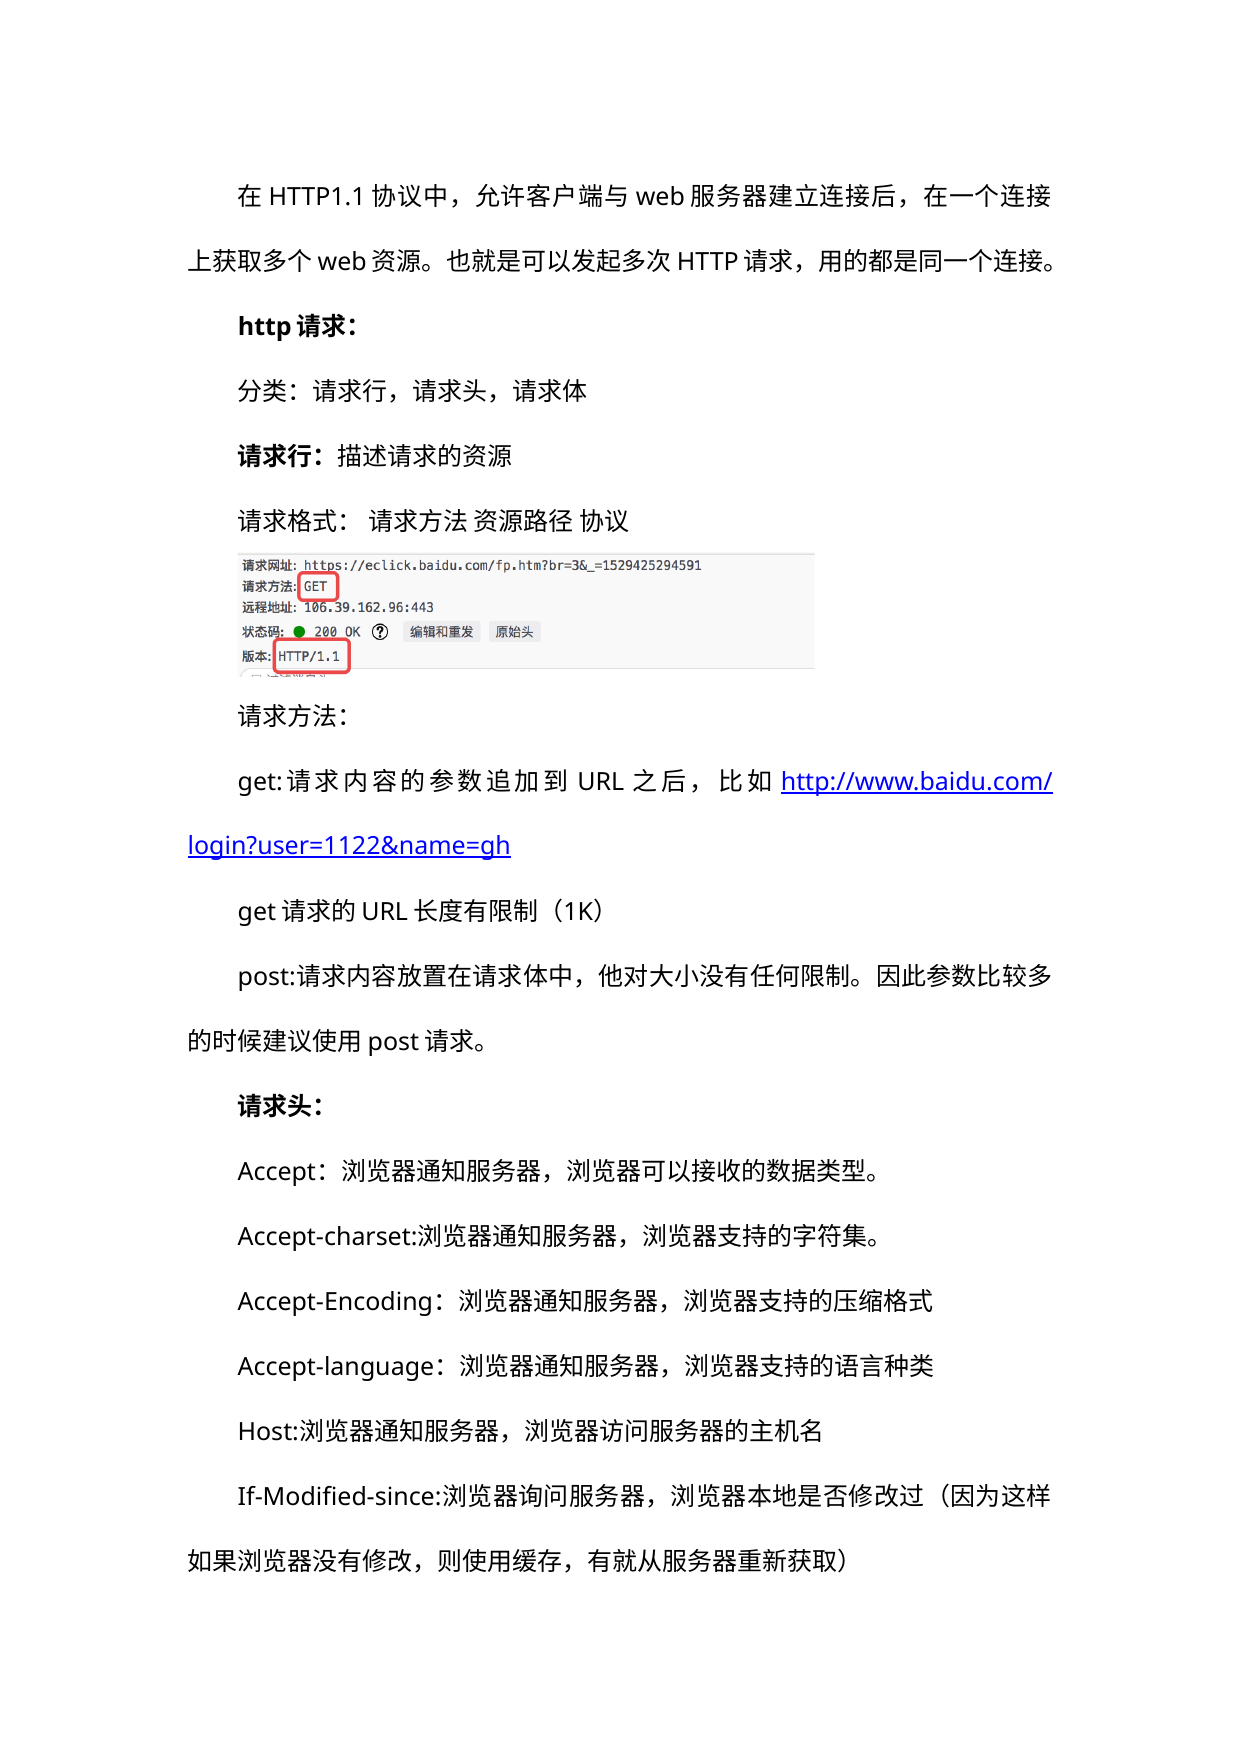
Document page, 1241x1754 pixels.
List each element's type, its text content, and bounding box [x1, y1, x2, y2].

text Accept-charset:浏览器通知服务器，浏览器支持的字符集。 [187, 1202, 1053, 1267]
text post:请求内容放置在请求体中，他对大小没有任何限制。因此参数比较多的时候建议使用post请求。 [187, 942, 1053, 1072]
text 请求头： [187, 1072, 1053, 1137]
text If-Modified-since:浏览器询问服务器，浏览器本地是否修改过（因为这样如果浏览器没有修改，则使用缓存，有就从服务器重新获取） [187, 1462, 1053, 1592]
text 请求方法： [187, 682, 1053, 747]
text Accept：浏览器通知服务器，浏览器可以接收的数据类型。 [187, 1137, 1053, 1202]
text 在HTTP1.1协议中，允许客户端与web服务器建立连接后，在一个连接上获取多个web资源。也就是可以发起多次HTTP请求，用的都是同一个连接。 [187, 162, 1053, 292]
picture [237, 552, 815, 677]
text Accept-language：浏览器通知服务器，浏览器支持的语言种类 [187, 1332, 1053, 1397]
text get:请求内容的参数追加到URL之后，比如http://www.baidu.com/login?user=1122&name=gh [187, 747, 1053, 877]
text 请求行：描述请求的资源 [187, 422, 1053, 487]
text http请求： [187, 292, 1053, 357]
text Host:浏览器通知服务器，浏览器访问服务器的主机名 [187, 1397, 1053, 1462]
text 请求格式： 请求方法 资源路径 协议 [187, 487, 1053, 552]
text get请求的URL长度有限制（1K） [187, 877, 1053, 942]
text 分类：请求行，请求头，请求体 [187, 357, 1053, 422]
text Accept-Encoding：浏览器通知服务器，浏览器支持的压缩格式 [187, 1267, 1053, 1332]
